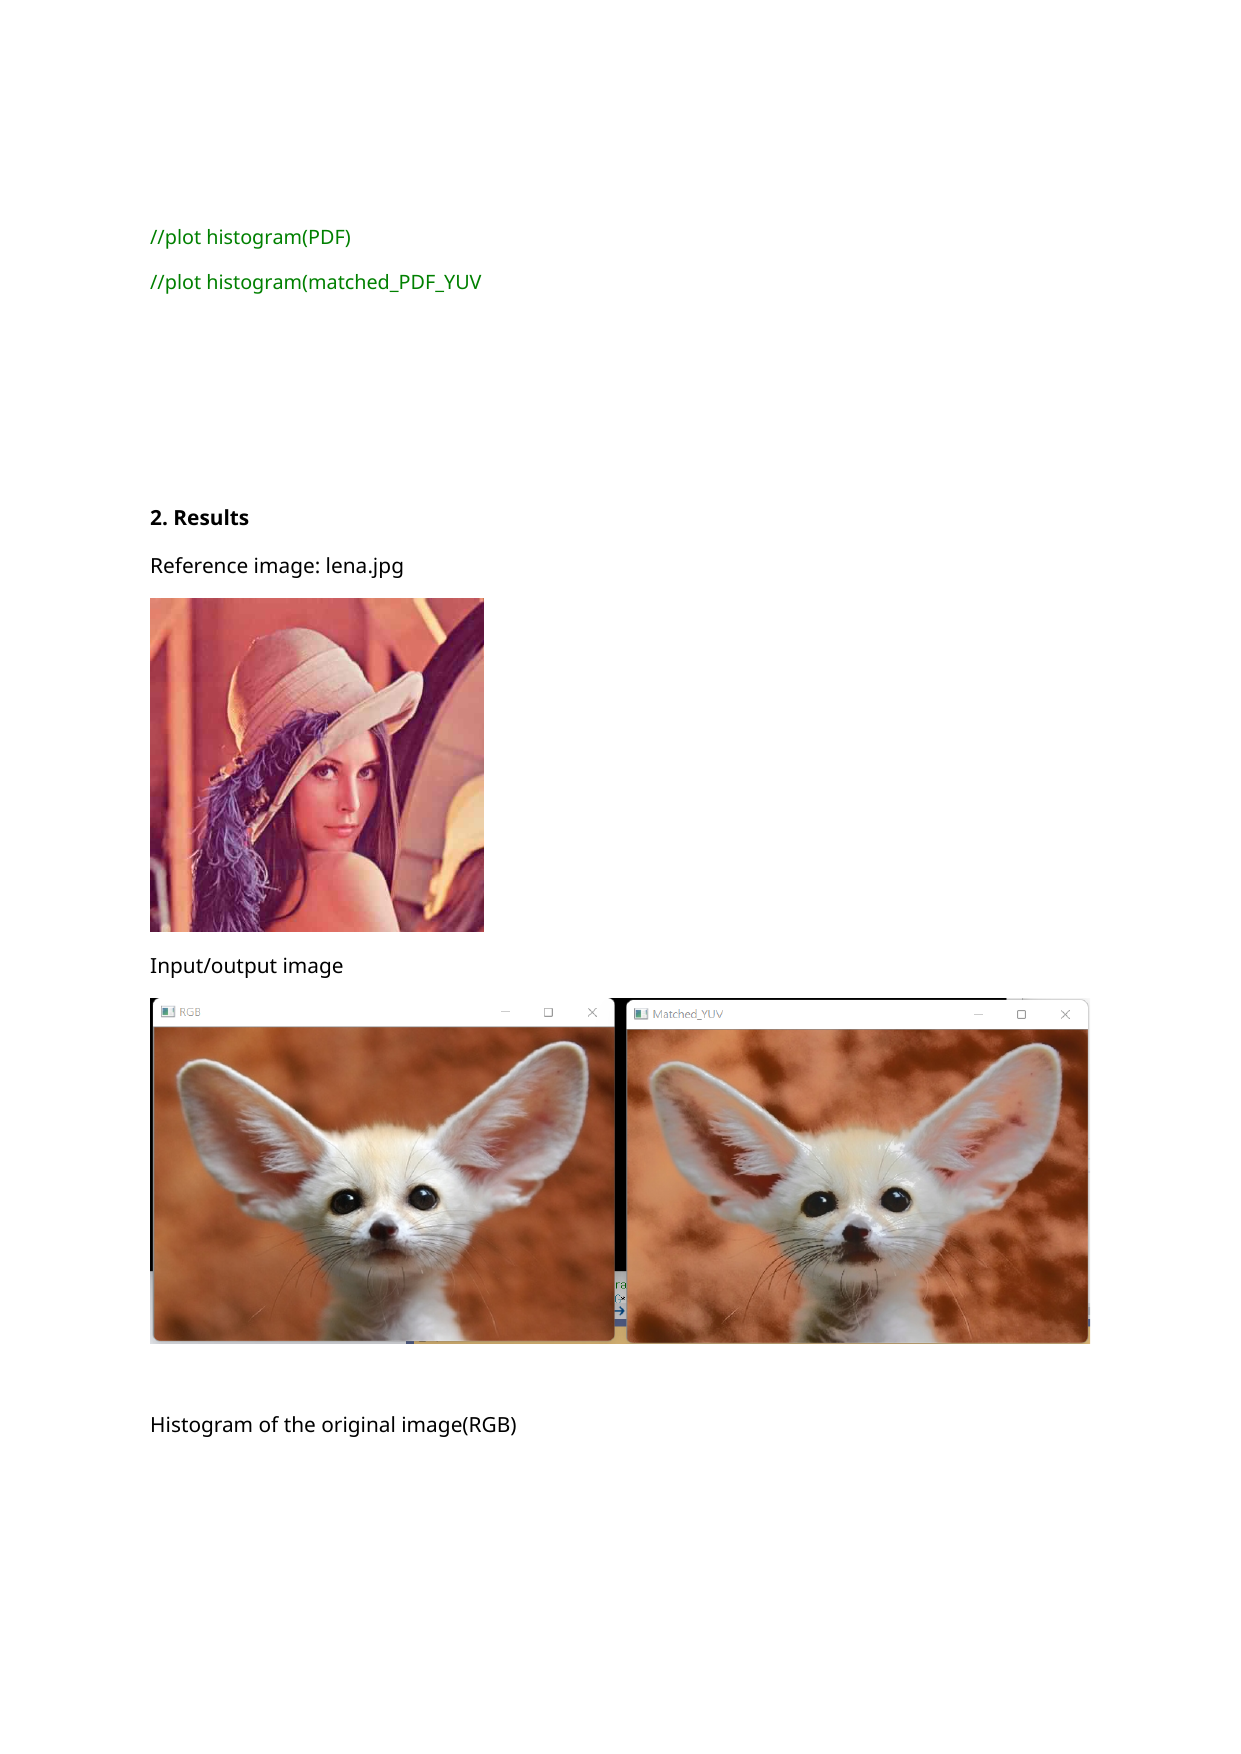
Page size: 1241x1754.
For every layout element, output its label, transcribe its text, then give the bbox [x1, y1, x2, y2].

text //plot histogram(matched_PDF_YUV [150, 269, 1090, 296]
text Input/output image [150, 951, 1090, 979]
text //plot histogram(PDF) [150, 223, 1090, 250]
text Reference image: lena.jpg [150, 551, 1090, 579]
text 2. Results [150, 503, 1090, 532]
picture [150, 598, 484, 932]
picture [150, 998, 1091, 1344]
text Histogram of the original image(RGB) [150, 1410, 1090, 1438]
